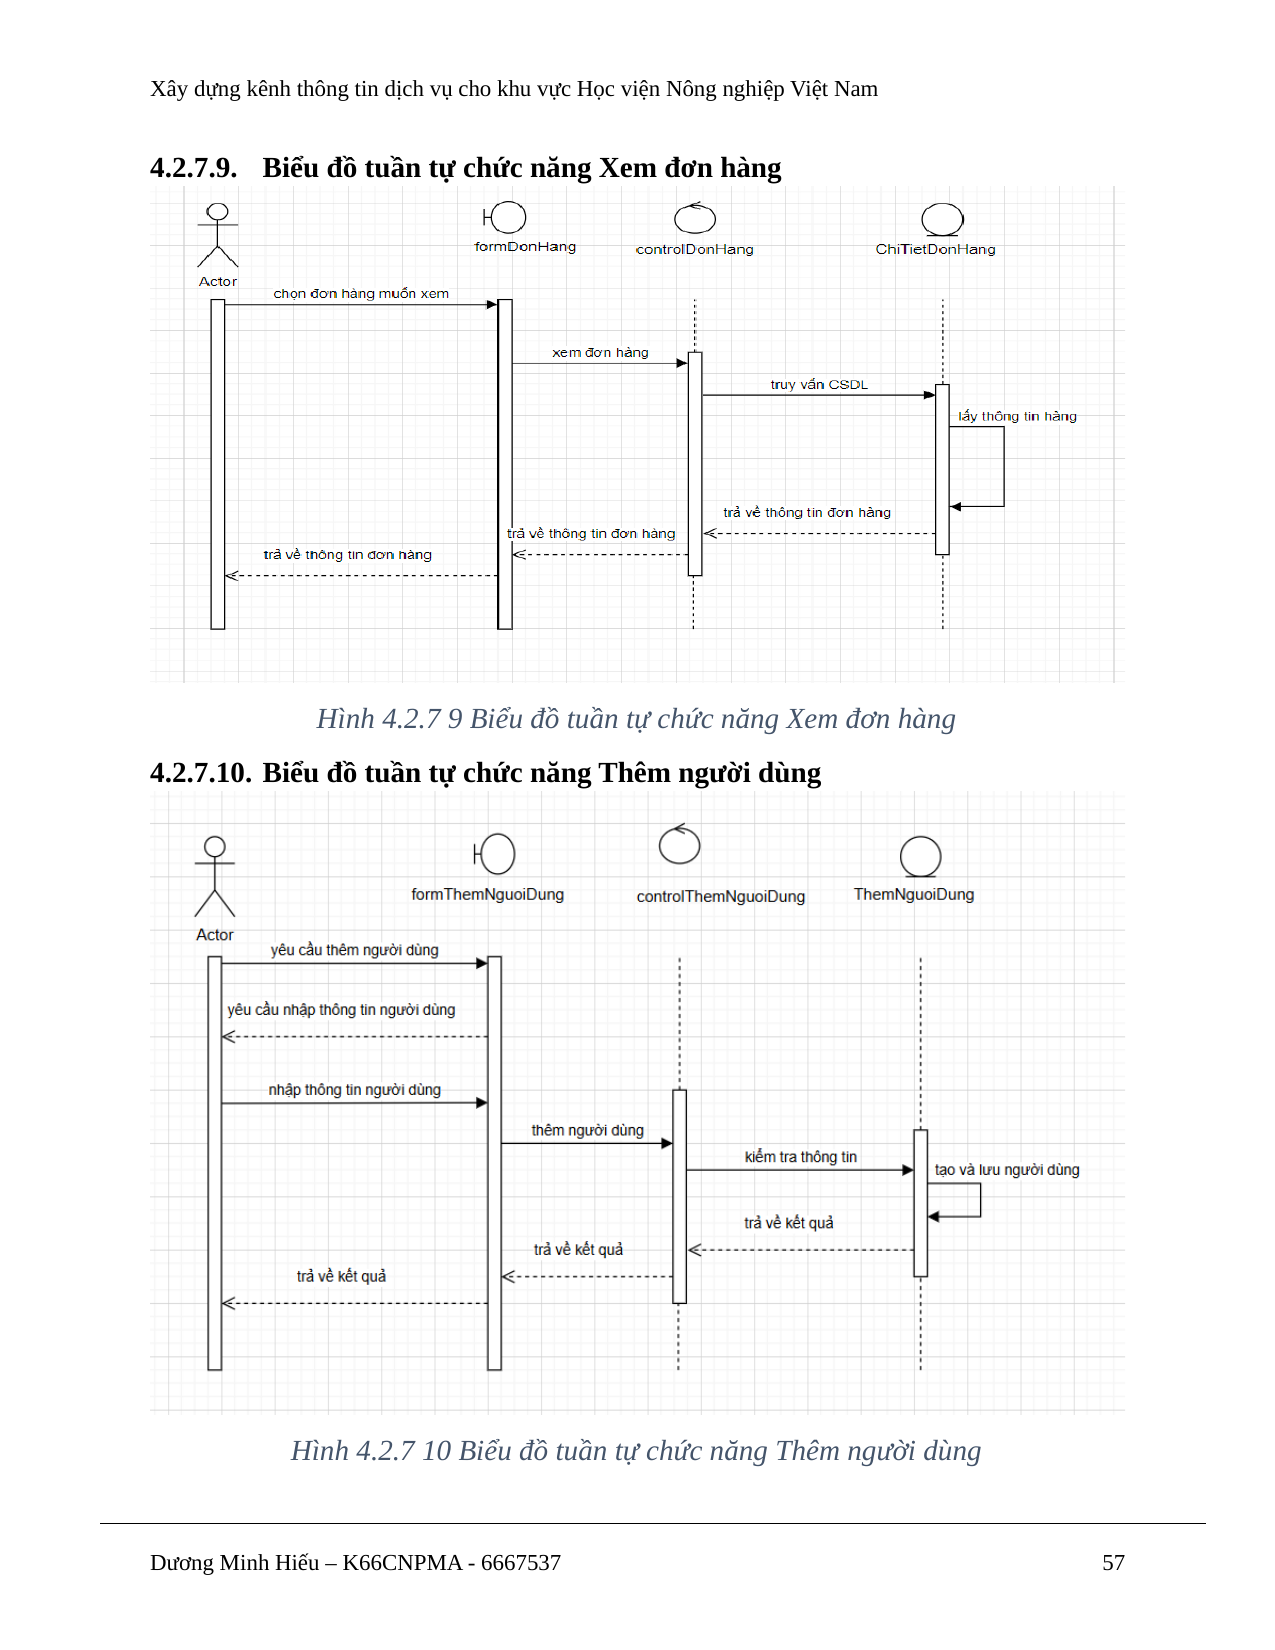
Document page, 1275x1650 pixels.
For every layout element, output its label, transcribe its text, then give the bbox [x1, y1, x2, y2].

subtitle Biểu đồ tuần tự chức năng Xem đơn hàng [150, 150, 1125, 183]
text Hình 4.2.7 10 Biểu đồ tuần tự chức năng Thêm người dùng [150, 1433, 1125, 1467]
picture [150, 791, 1125, 1415]
picture [150, 186, 1125, 683]
text Hình 4.2.7 9 Biểu đồ tuần tự chức năng Xem đơn hàng [150, 701, 1125, 735]
subtitle Biểu đồ tuần tự chức năng Thêm người dùng [150, 756, 1125, 789]
